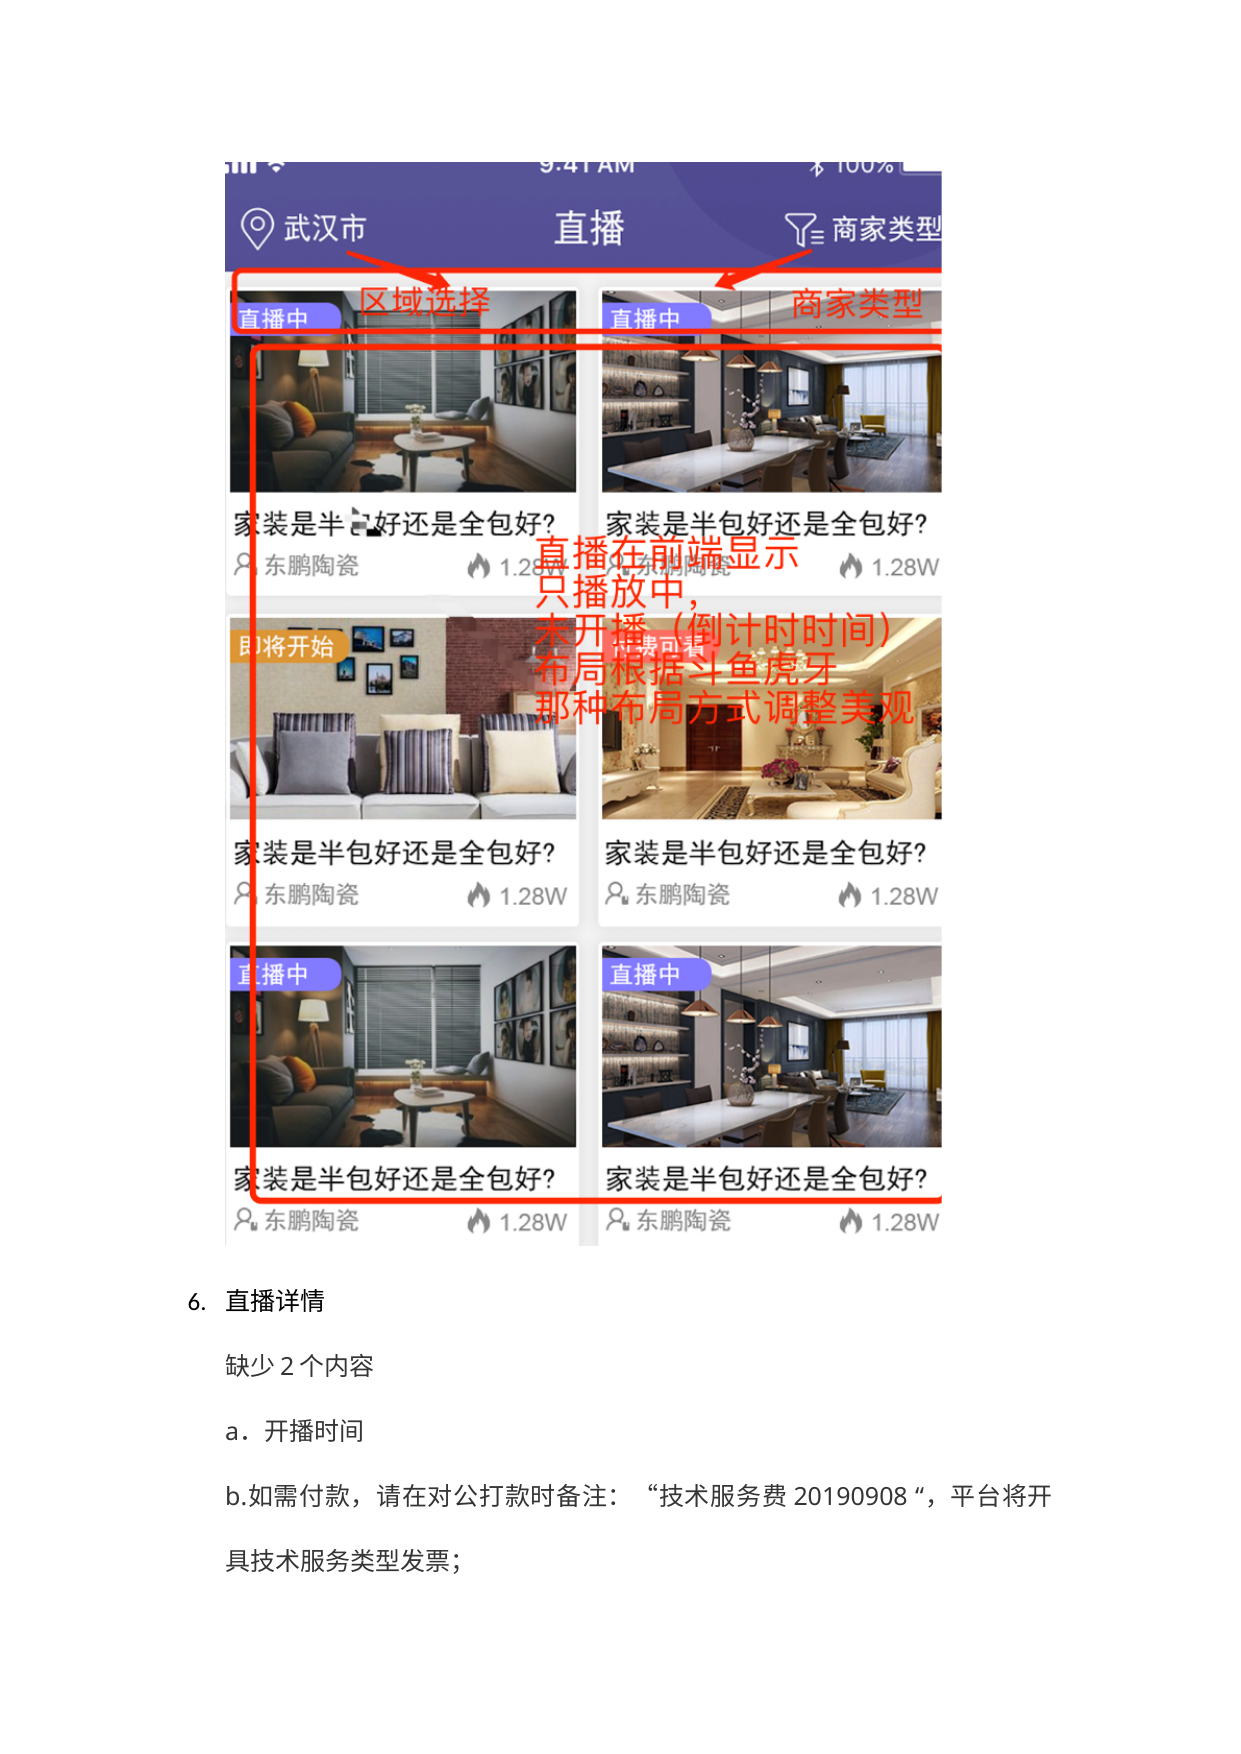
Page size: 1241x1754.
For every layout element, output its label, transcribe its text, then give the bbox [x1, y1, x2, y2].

picture [225, 162, 942, 1246]
list 直播详情 [187, 1267, 1053, 1332]
list b.如需付款，请在对公打款时备注：“技术服务费20190908 “，平台将开具技术服务类型发票； [225, 1462, 1053, 1592]
list a．开播时间 [225, 1397, 1053, 1462]
list 缺少2个内容 [225, 1332, 1053, 1397]
